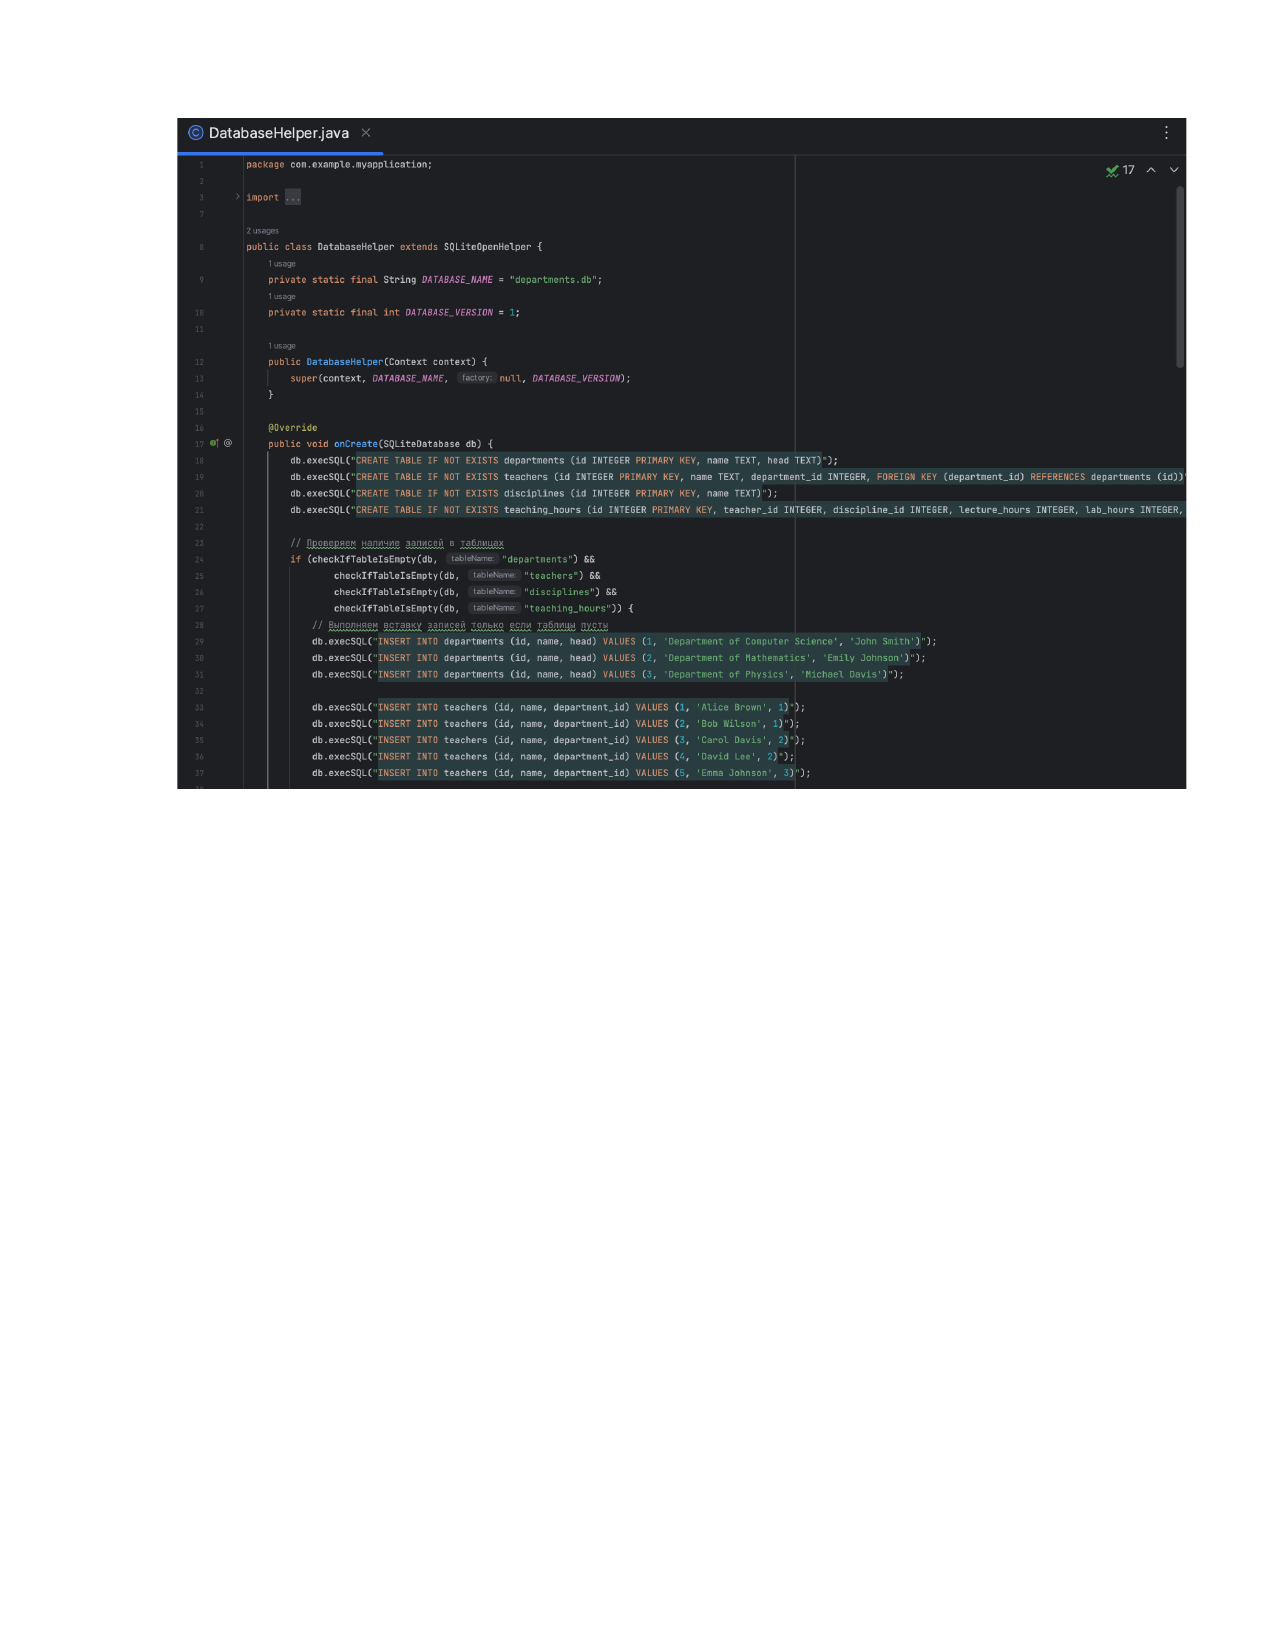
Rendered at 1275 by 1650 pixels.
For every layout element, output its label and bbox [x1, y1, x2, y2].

picture [177, 118, 1187, 789]
